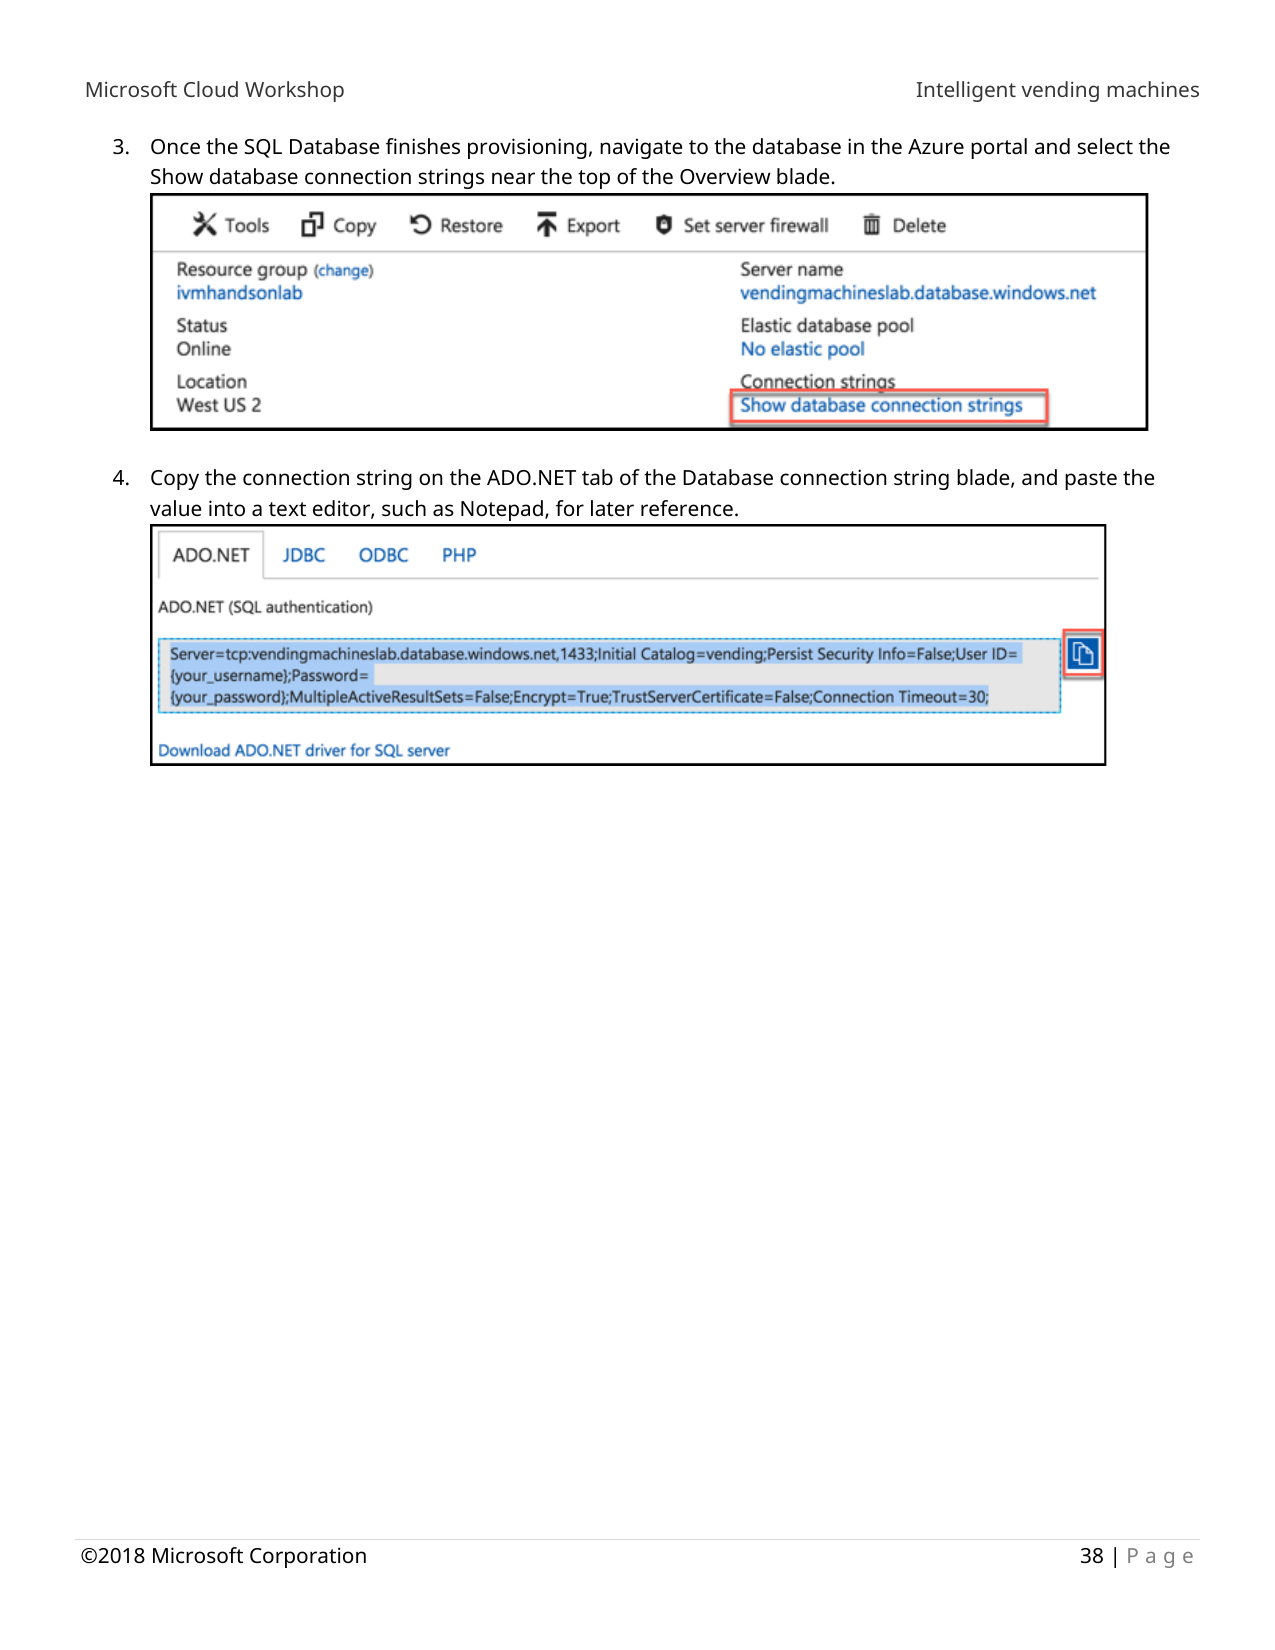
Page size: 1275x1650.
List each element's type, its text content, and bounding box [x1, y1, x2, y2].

picture [150, 193, 1149, 431]
picture [150, 524, 1107, 766]
